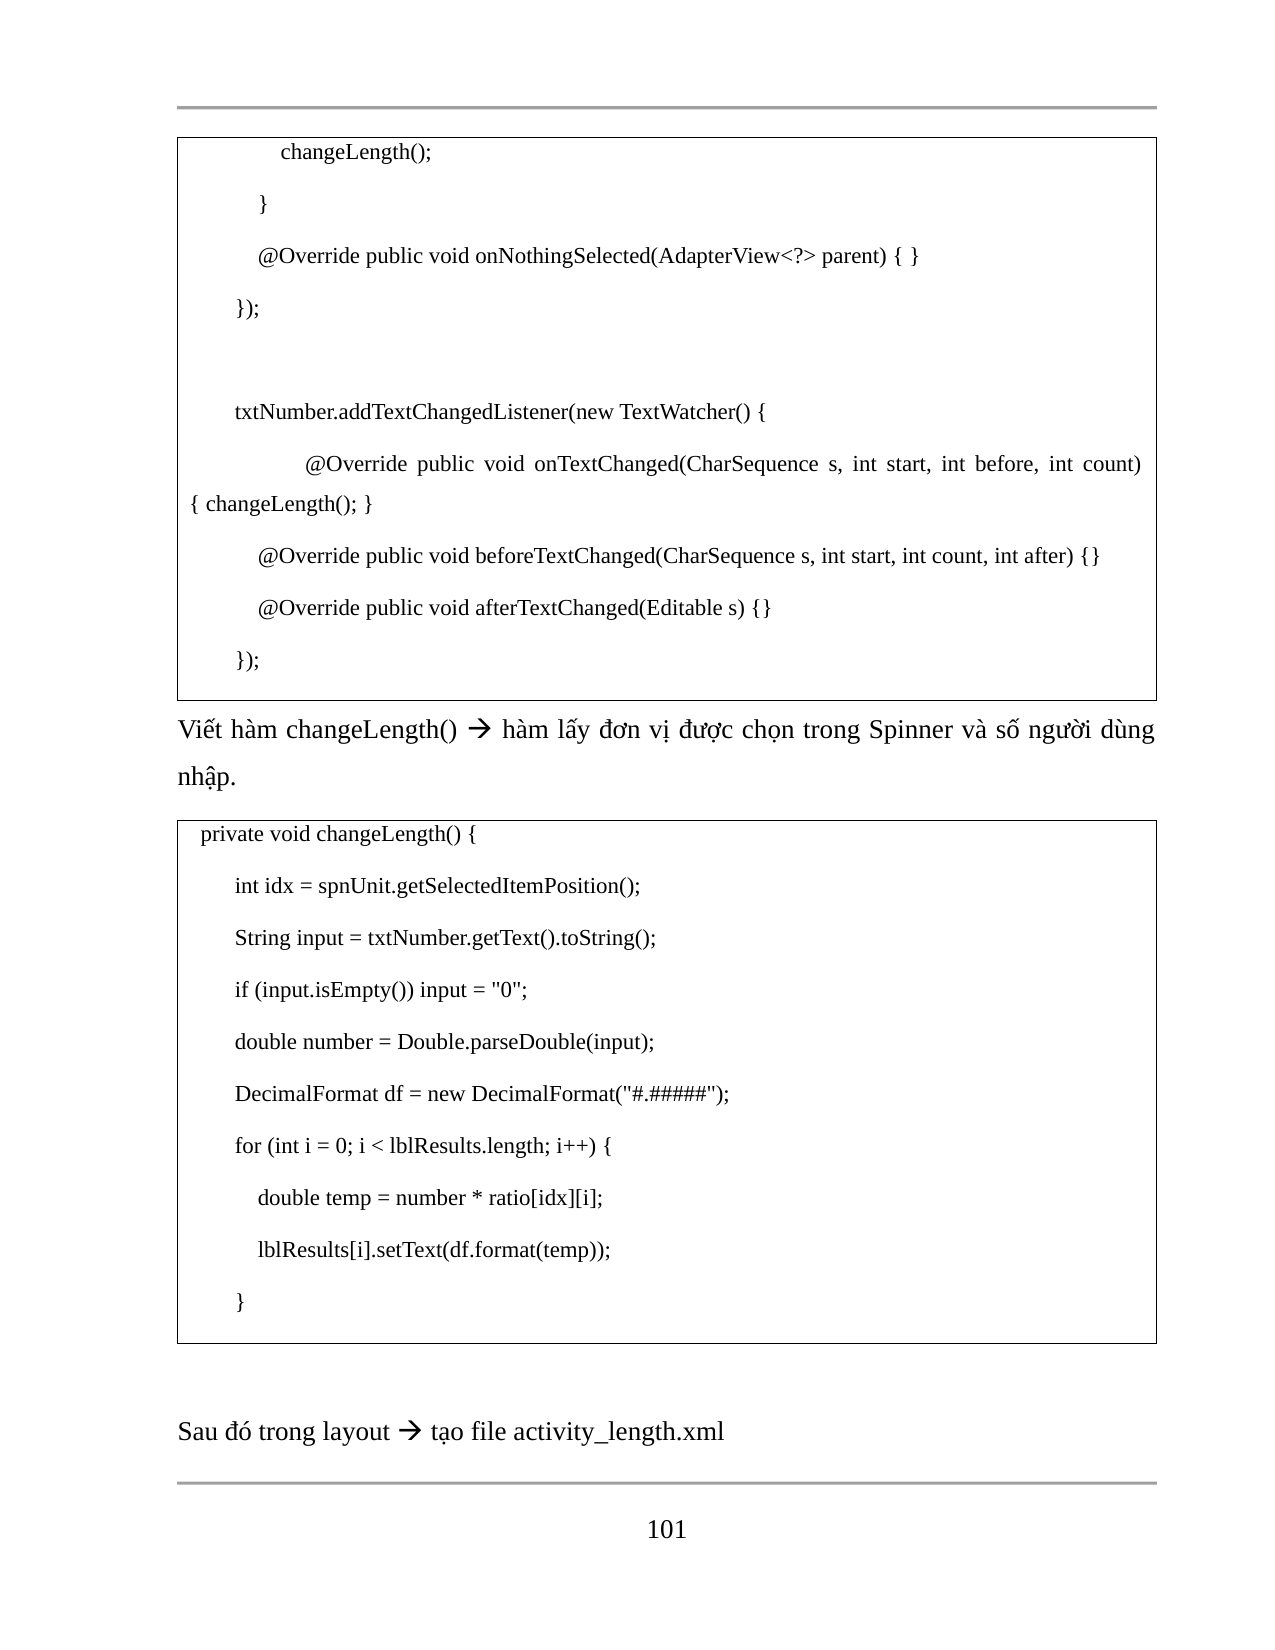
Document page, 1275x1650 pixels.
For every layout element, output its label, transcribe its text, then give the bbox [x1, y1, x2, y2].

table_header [178, 138, 1156, 700]
table_header private void changeLength() { int idx = spnUnit.getSelectedItemPosition(); String input = txtNumber.getText().toString(); if (input.isEmpty()) input = "0"; double number = Double.parseDouble(input); DecimalFormat df = new DecimalFormat("#.#####"); for (int i = 0; i < lblResults.length; i++) { double temp = number * ratio[idx][i]; lblResults[i].setText(df.format(temp)); } [178, 821, 1156, 1343]
text Sau đó trong layout tạo file activity_length.xml [177, 1415, 1156, 1447]
text Viết hàm changeLength() hàm lấy đơn vị được chọn trong Spinner và số người dùng nhập. [177, 713, 1156, 791]
